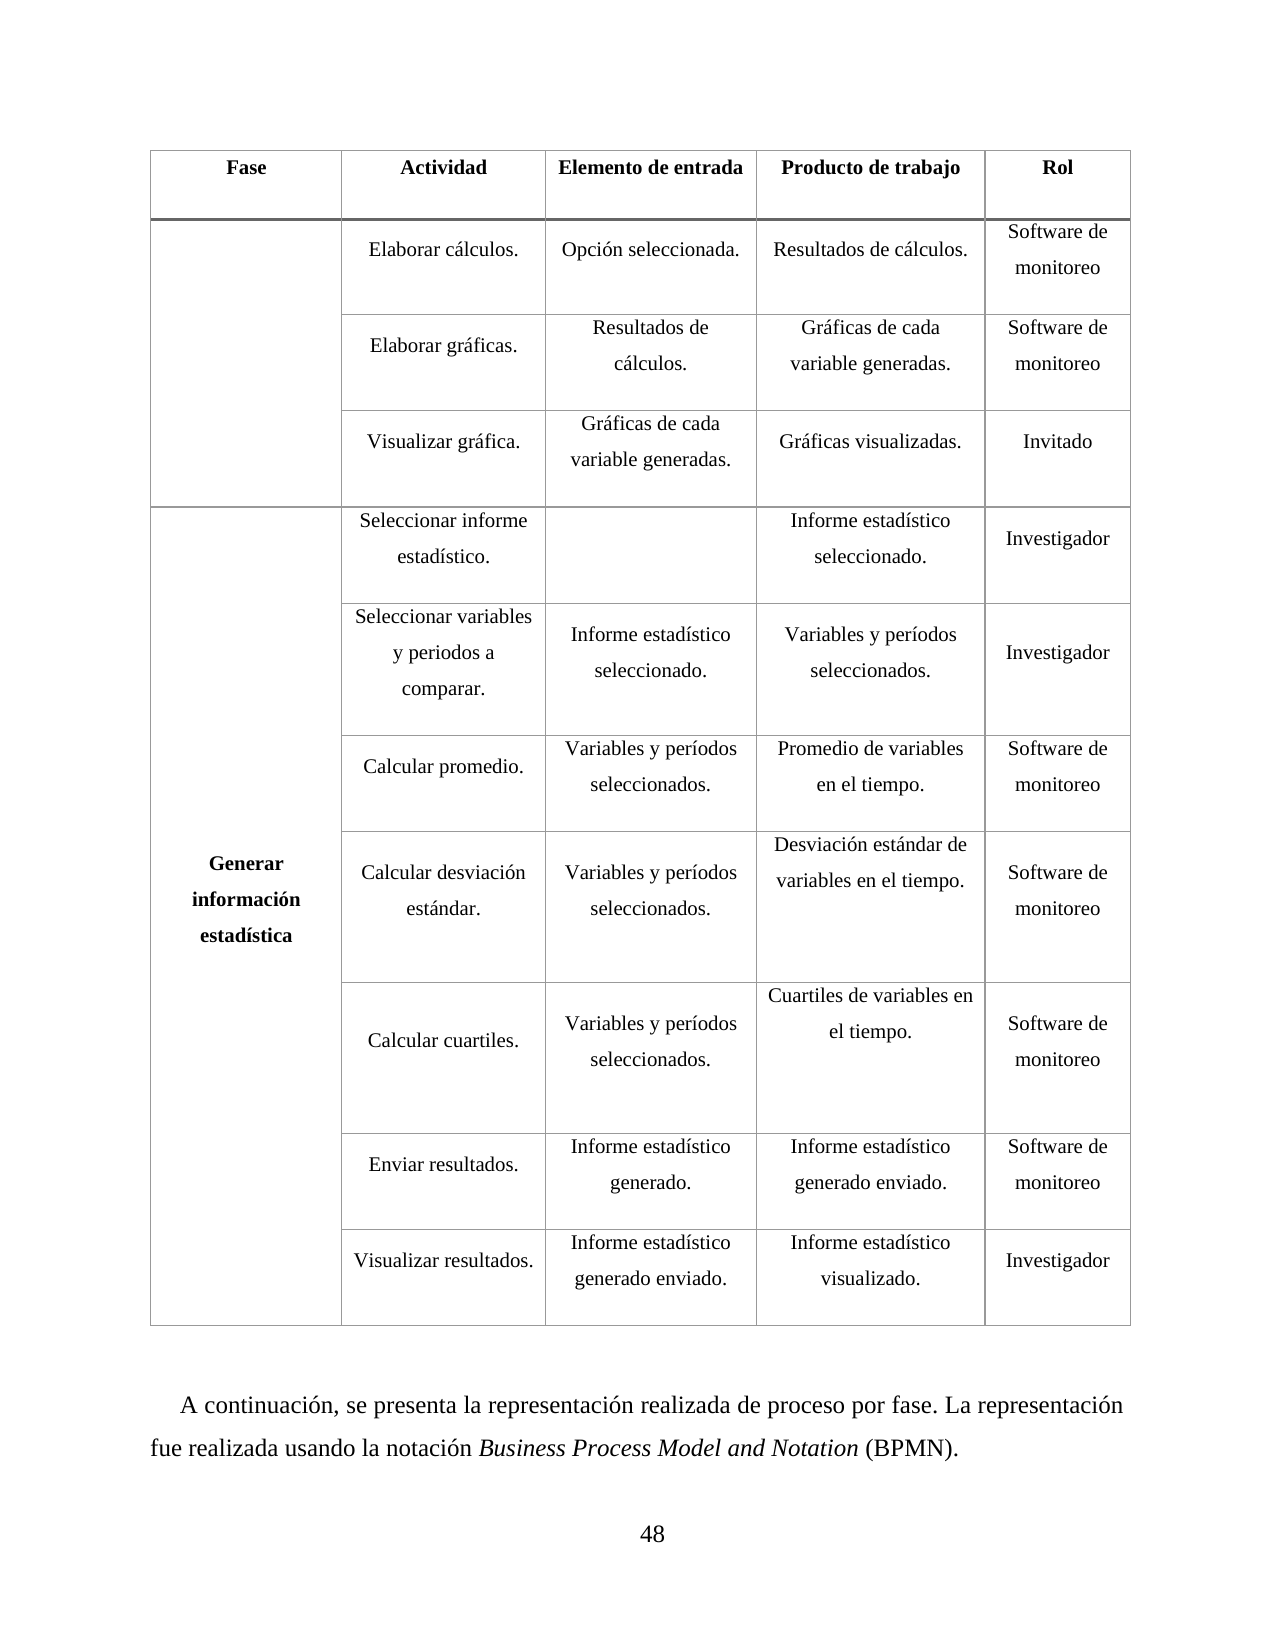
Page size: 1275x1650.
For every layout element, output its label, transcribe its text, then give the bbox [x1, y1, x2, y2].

table_cell Elaborar gráficas. [342, 315, 545, 410]
table_cell Informe estadístico seleccionado. [546, 604, 756, 735]
table_cell Cuartiles de variables en el tiempo. [757, 983, 984, 1133]
table_cell Resultados de cálculos. [757, 221, 984, 314]
table_cell Invitado [986, 411, 1130, 506]
table_cell Enviar resultados. [342, 1134, 545, 1229]
table_header Producto de trabajo [757, 151, 984, 218]
table_cell Variables y períodos seleccionados. [546, 983, 756, 1133]
table_cell Gráficas de cada variable generadas. [757, 315, 984, 410]
table_header Elemento de entrada [546, 151, 756, 218]
table_cell Variables y períodos seleccionados. [757, 604, 984, 735]
table_cell Elaborar cálculos. [342, 221, 545, 314]
table_cell Resultados de cálculos. [546, 315, 756, 410]
table_cell Investigador [986, 604, 1130, 735]
table_cell Software de monitoreo [986, 1134, 1130, 1229]
table_cell Calcular desviación estándar. [342, 832, 545, 982]
table_cell Desviación estándar de variables en el tiempo. [757, 832, 984, 982]
table_cell Informe estadístico generado enviado. [757, 1134, 984, 1229]
table_cell Variables y períodos seleccionados. [546, 736, 756, 831]
table_cell Software de monitoreo [986, 983, 1130, 1133]
table_cell Promedio de variables en el tiempo. [757, 736, 984, 831]
table_cell Calcular promedio. [342, 736, 545, 831]
table_cell Generar información estadística [151, 508, 341, 1325]
table_cell Software de monitoreo [986, 315, 1130, 410]
table_cell Informe estadístico generado enviado. [546, 1230, 756, 1325]
table_header Fase [151, 151, 341, 218]
table_cell Informe estadístico generado. [546, 1134, 756, 1229]
table_cell Informe estadístico seleccionado. [757, 508, 984, 603]
table_cell Software de monitoreo [986, 736, 1130, 831]
table_cell Software de monitoreo [986, 221, 1130, 314]
table_cell Investigador [986, 508, 1130, 603]
table_cell Gráficas de cada variable generadas. [546, 411, 756, 506]
table_cell Calcular cuartiles. [342, 983, 545, 1133]
table_cell Variables y períodos seleccionados. [546, 832, 756, 982]
table_cell Seleccionar informe estadístico. [342, 508, 545, 603]
table_cell [546, 508, 756, 603]
table_cell Gráficas visualizadas. [757, 411, 984, 506]
table_header Rol [986, 151, 1130, 218]
table_cell Visualizar resultados. [342, 1230, 545, 1325]
table_cell Investigador [986, 1230, 1130, 1325]
table_cell Opción seleccionada. [546, 221, 756, 314]
table_cell Visualizar gráfica. [342, 411, 545, 506]
table_header Actividad [342, 151, 545, 218]
table_cell Informe estadístico visualizado. [757, 1230, 984, 1325]
table_cell Software de monitoreo [986, 832, 1130, 982]
table_cell Seleccionar variables y periodos a comparar. [342, 604, 545, 735]
text A continuación, se presenta la representación realizada de proceso por fase. La representación fue realizada usando la notación Business Process Model and Notation (BPMN). [150, 1390, 1125, 1462]
